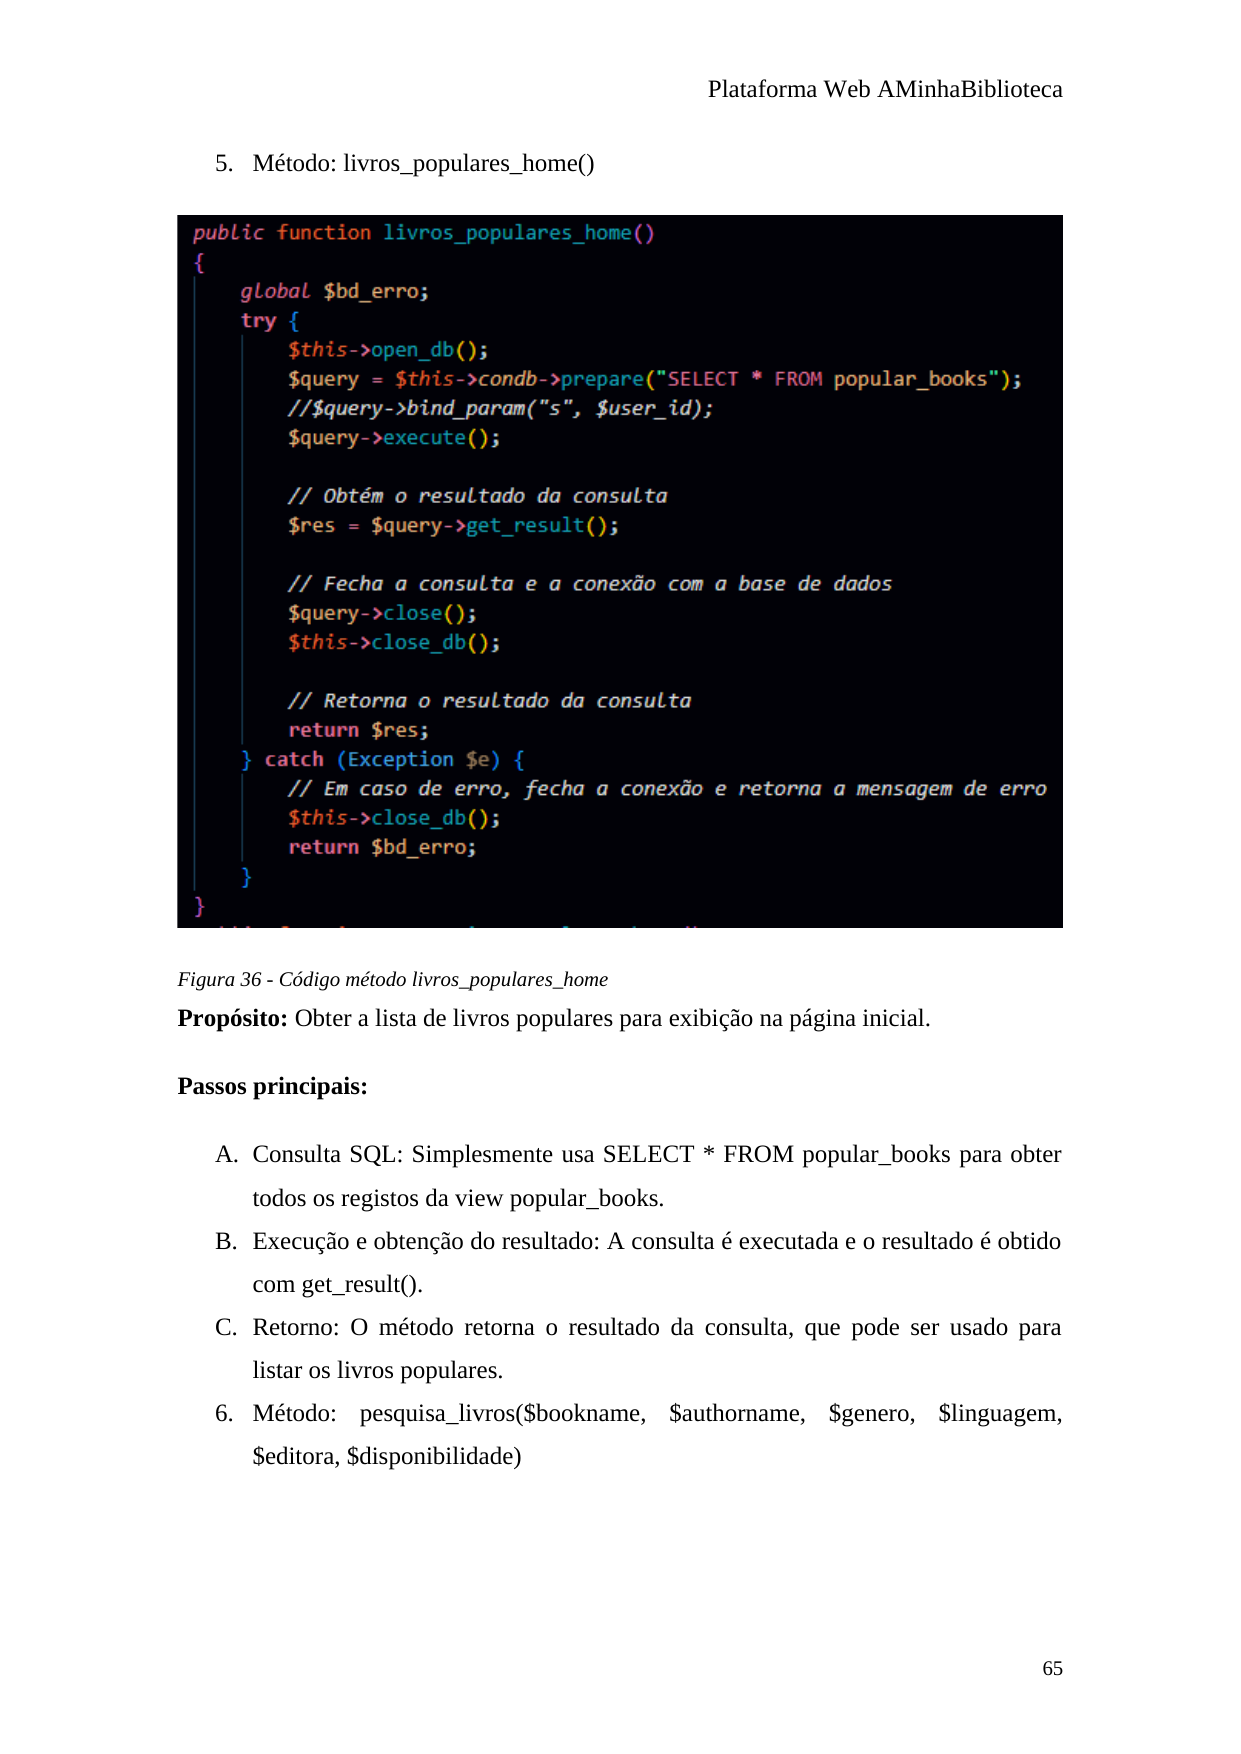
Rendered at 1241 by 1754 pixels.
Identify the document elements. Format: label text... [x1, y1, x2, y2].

list Execução e obtenção do resultado: A consulta é executada e o resultado é obtido com get_result(). [215, 1226, 1063, 1298]
text Passos principais: [177, 1071, 1063, 1100]
list Método: livros_populares_home() [215, 148, 1063, 176]
list Retorno: O método retorna o resultado da consulta, que pode ser usado para listar os livros populares. [215, 1312, 1063, 1384]
picture [177, 215, 1063, 928]
text Figura 36 - Código método livros_populares_home [177, 967, 1063, 991]
list Consulta SQL: Simplesmente usa SELECT * FROM popular_books para obter todos os registos da view popular_books. [215, 1139, 1063, 1211]
text Propósito: Obter a lista de livros populares para exibição na página inicial. [177, 1003, 1063, 1032]
list Método: pesquisa_livros($bookname, $authorname, $genero, $linguagem, $editora, $disponibilidade) [215, 1398, 1063, 1470]
